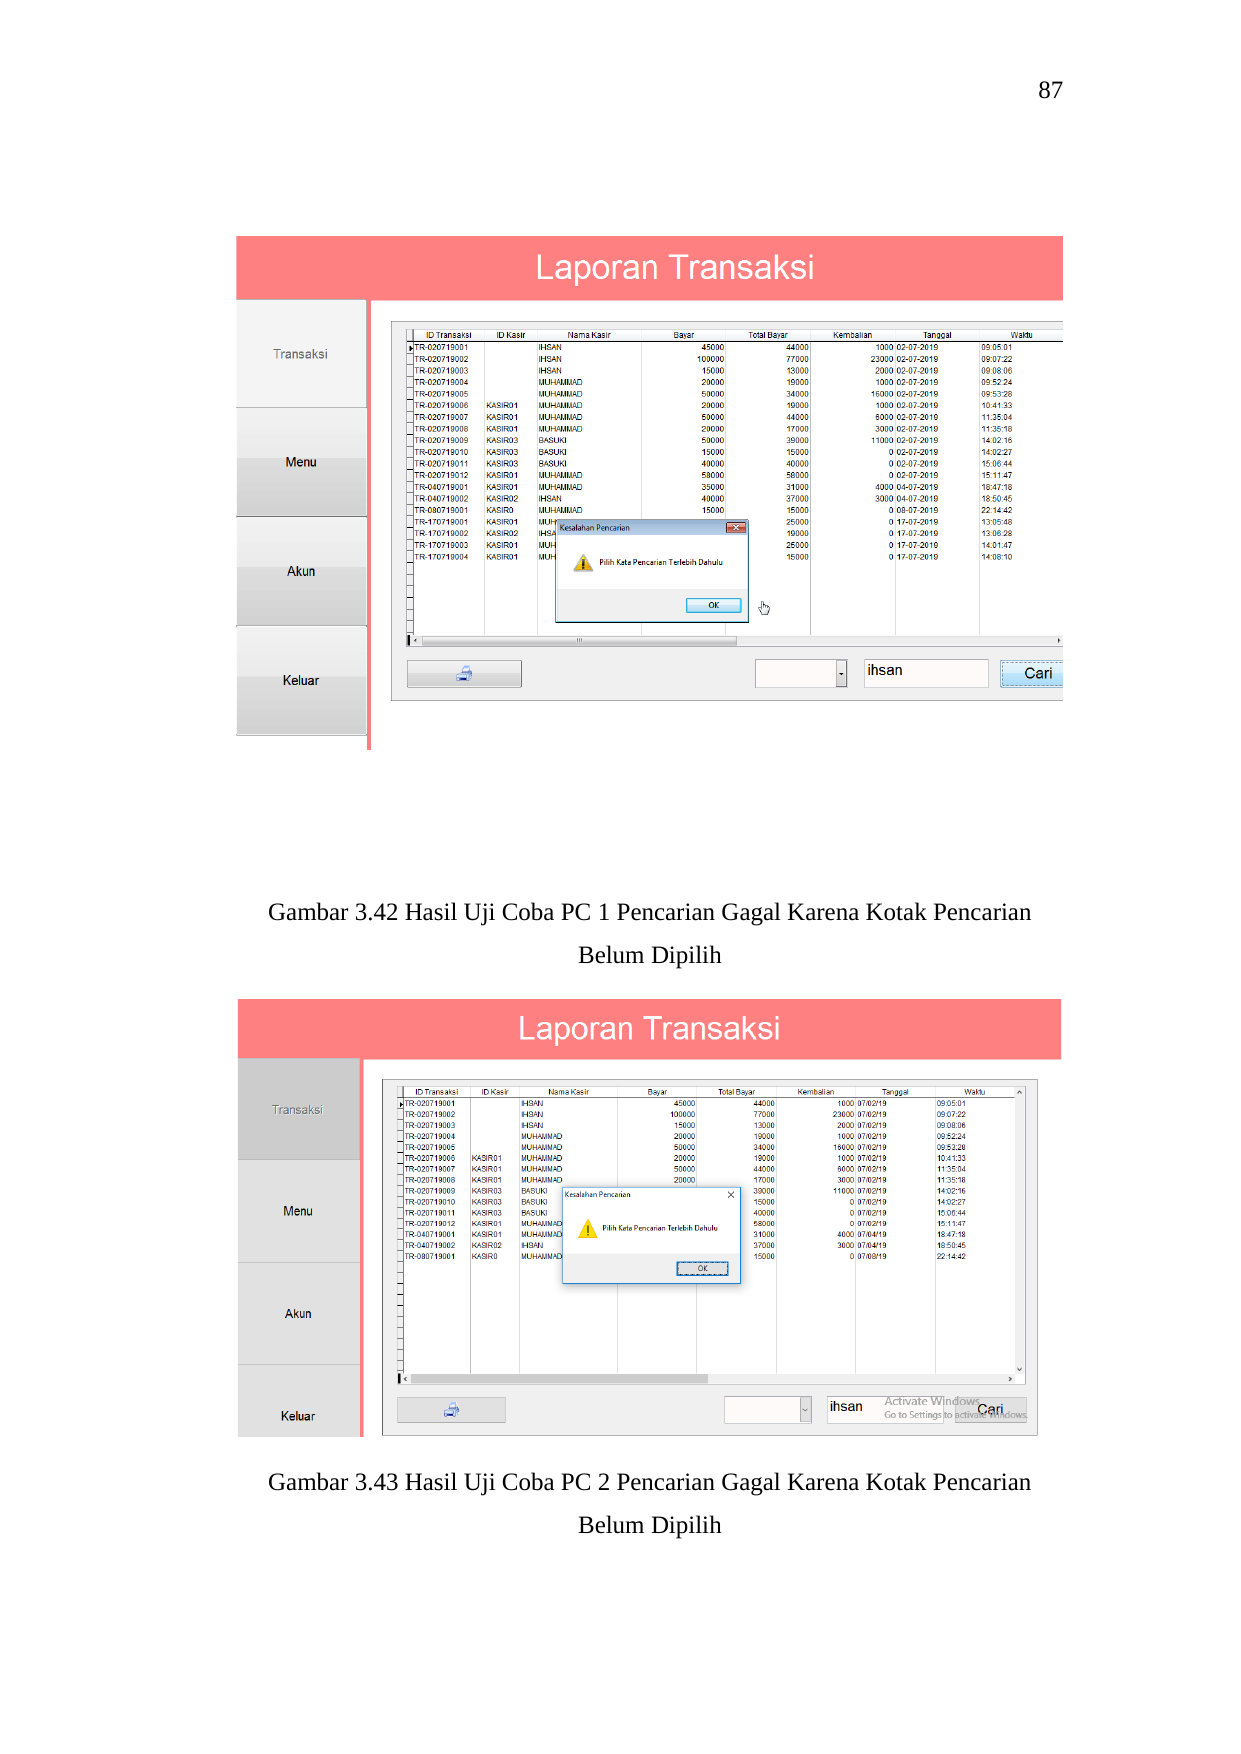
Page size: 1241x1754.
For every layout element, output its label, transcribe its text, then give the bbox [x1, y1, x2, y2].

picture [237, 999, 1062, 1437]
text Gambar 3.42 Hasil Uji Coba PC 1 Pencarian Gagal Karena Kotak Pencarian Belum Dipilih [236, 897, 1063, 968]
text Gambar 3.43 Hasil Uji Coba PC 2 Pencarian Gagal Karena Kotak Pencarian Belum Dipilih [236, 1467, 1063, 1539]
picture [236, 236, 1063, 866]
